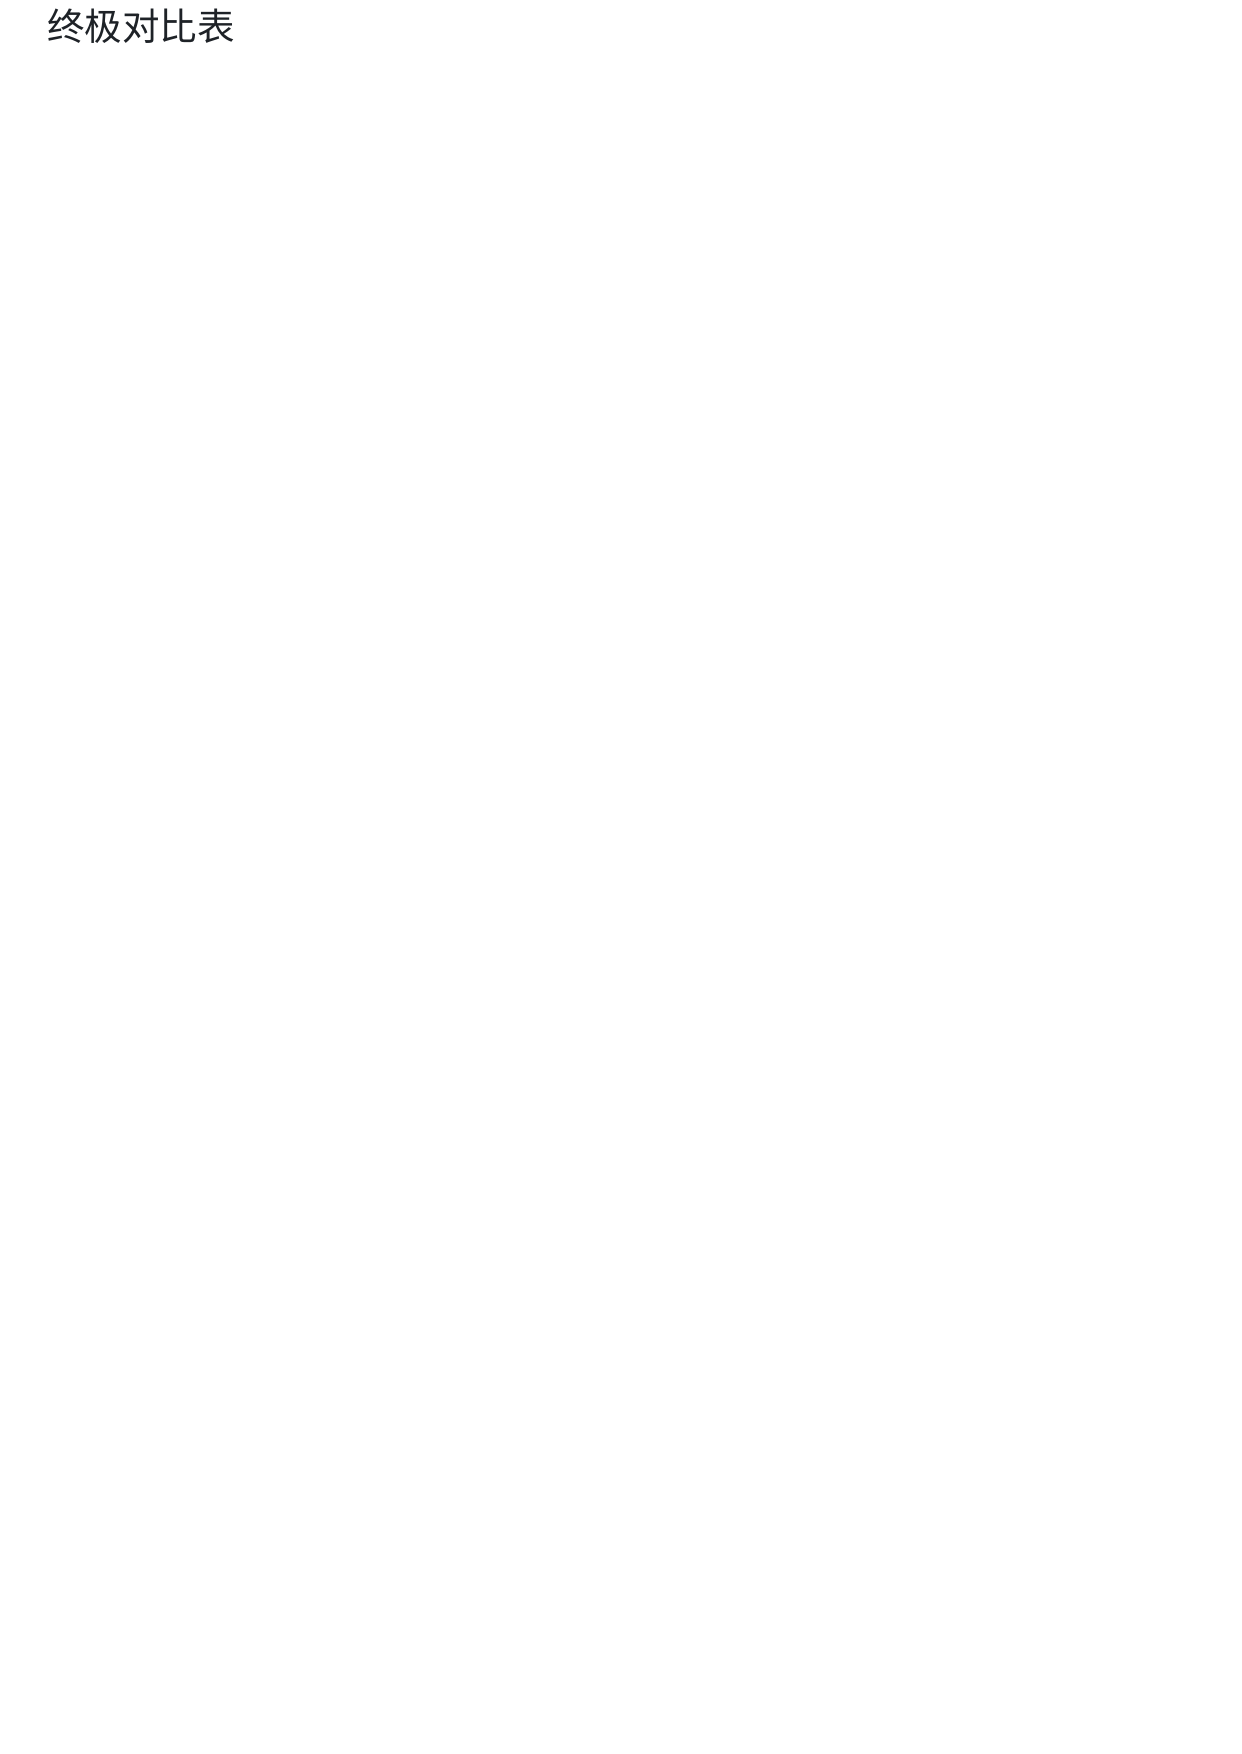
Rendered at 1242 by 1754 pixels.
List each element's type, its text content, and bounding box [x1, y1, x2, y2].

text 终极对比表 [47, 0, 1241, 51]
